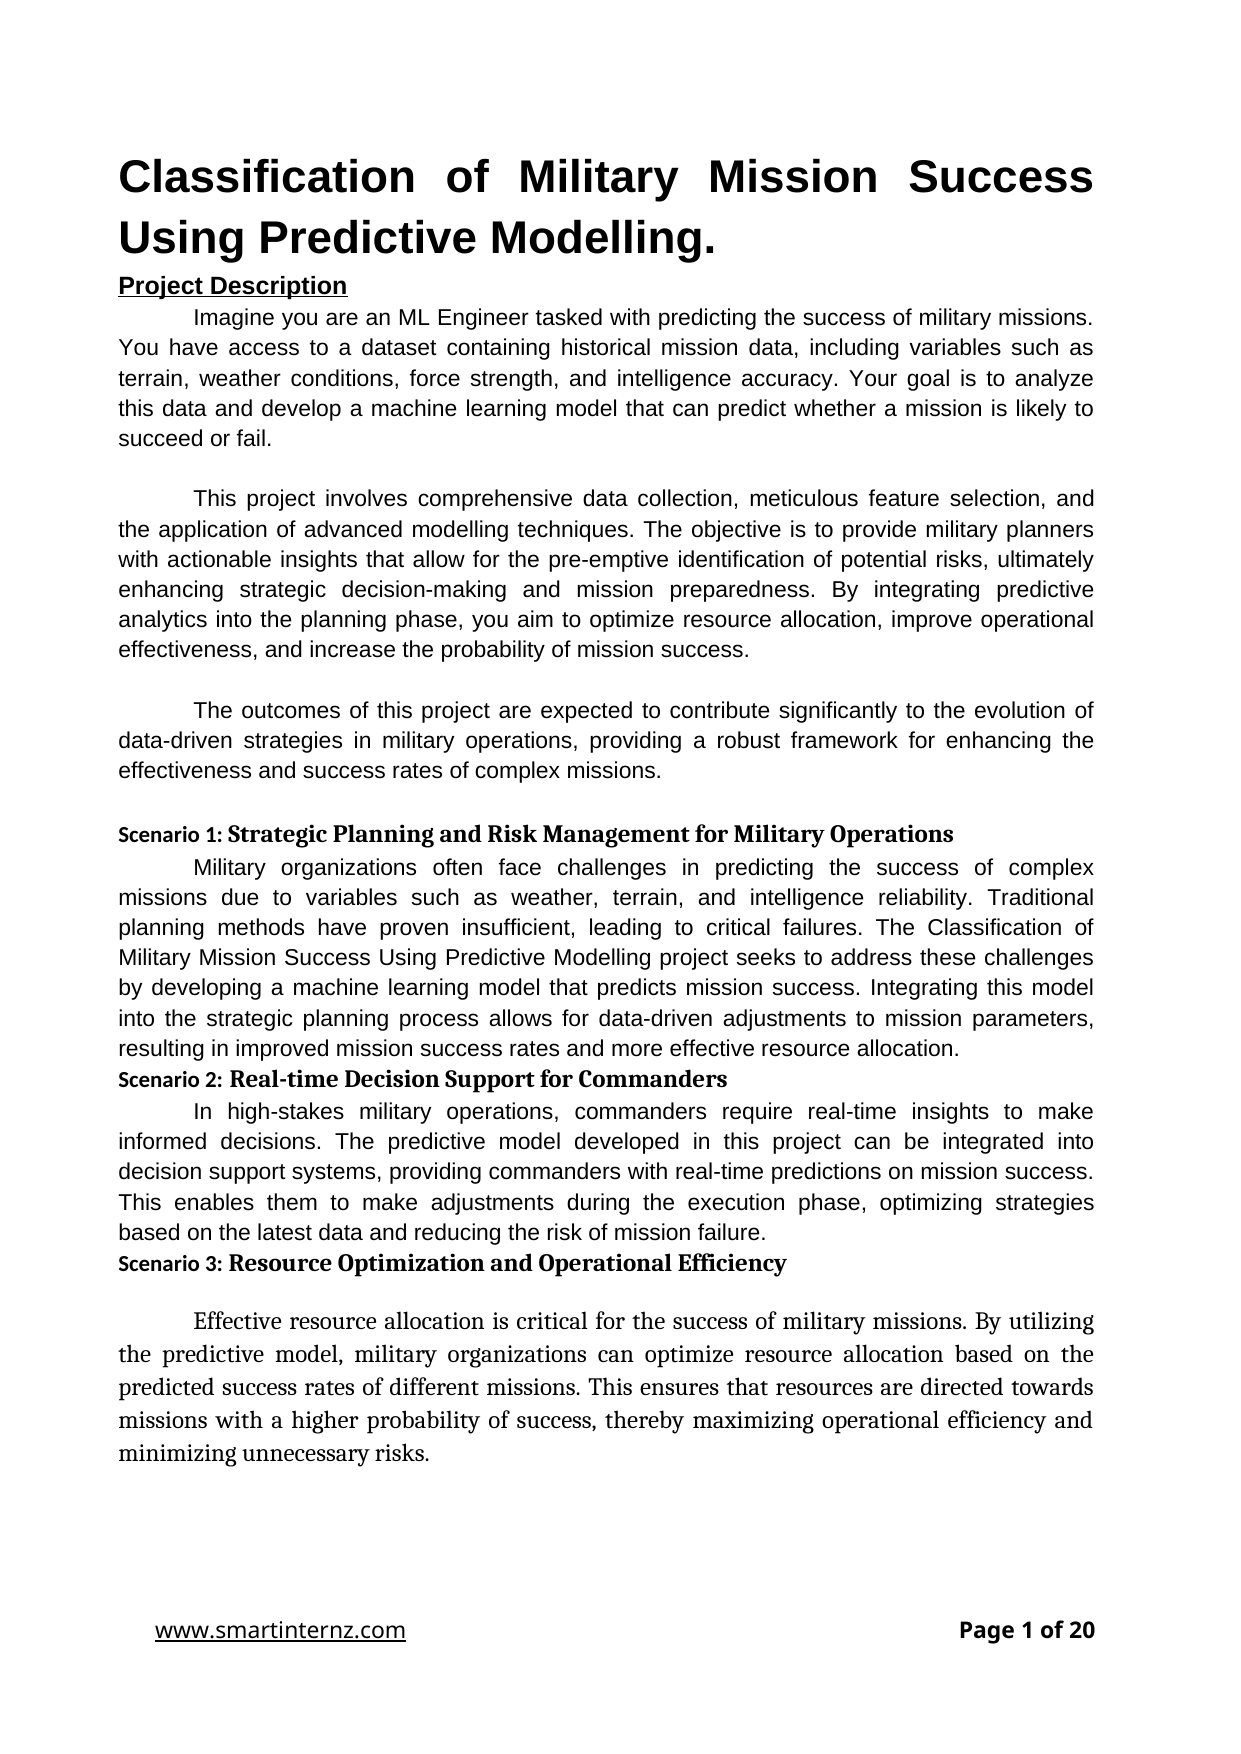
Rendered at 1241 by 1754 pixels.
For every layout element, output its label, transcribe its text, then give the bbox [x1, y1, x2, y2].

text In high-stakes military operations, commanders require real-time insights to make informed decisions. The predictive model developed in this project can be integrated into decision support systems, providing commanders with real-time predictions on mission success. This enables them to make adjustments during the execution phase, optimizing strategies based on the latest data and reducing the risk of mission failure. [118, 1098, 1095, 1245]
text Scenario 1: Strategic Planning and Risk Management for Military Operations [118, 820, 1095, 849]
text Scenario 3: Resource Optimization and Operational Efficiency [118, 1249, 1095, 1278]
text This project involves comprehensive data collection, meticulous feature selection, and the application of advanced modelling techniques. The objective is to provide military planners with actionable insights that allow for the pre-emptive identification of potential risks, ultimately enhancing strategic decision-making and mission preparedness. By integrating predictive analytics into the planning phase, you aim to optimize resource allocation, improve operational effectiveness, and increase the probability of mission success. [118, 485, 1095, 663]
text Imagine you are an ML Engineer tasked with predicting the success of military missions. You have access to a dataset containing historical mission data, including variables such as terrain, weather conditions, force strength, and intelligence accuracy. Your goal is to analyze this data and develop a machine learning model that can predict whether a mission is likely to succeed or fail. [118, 304, 1095, 451]
text Project Description [118, 271, 1095, 300]
text Effective resource allocation is critical for the success of military missions. By utilizing the predictive model, military organizations can optimize resource allocation based on the predicted success rates of different missions. This ensures that resources are directed towards missions with a higher probability of success, thereby maximizing operational efficiency and minimizing unnecessary risks. [118, 1307, 1095, 1468]
text Military organizations often face challenges in predicting the success of complex missions due to variables such as weather, terrain, and intelligence reliability. Traditional planning methods have proven insufficient, leading to critical failures. The Classification of Military Mission Success Using Predictive Modelling project seeks to address these challenges by developing a machine learning model that predicts mission success. Integrating this model into the strategic planning process allows for data-driven adjustments to mission parameters, resulting in improved mission success rates and more effective resource allocation. [118, 853, 1095, 1061]
text The outcomes of this project are expected to contribute significantly to the evolution of data-driven strategies in military operations, providing a robust framework for enhancing the effectiveness and success rates of complex missions. [118, 697, 1095, 783]
text Scenario 2: Real-time Decision Support for Commanders [118, 1065, 1095, 1094]
text Classification of Military Mission Success Using Predictive Modelling. [118, 150, 1095, 263]
